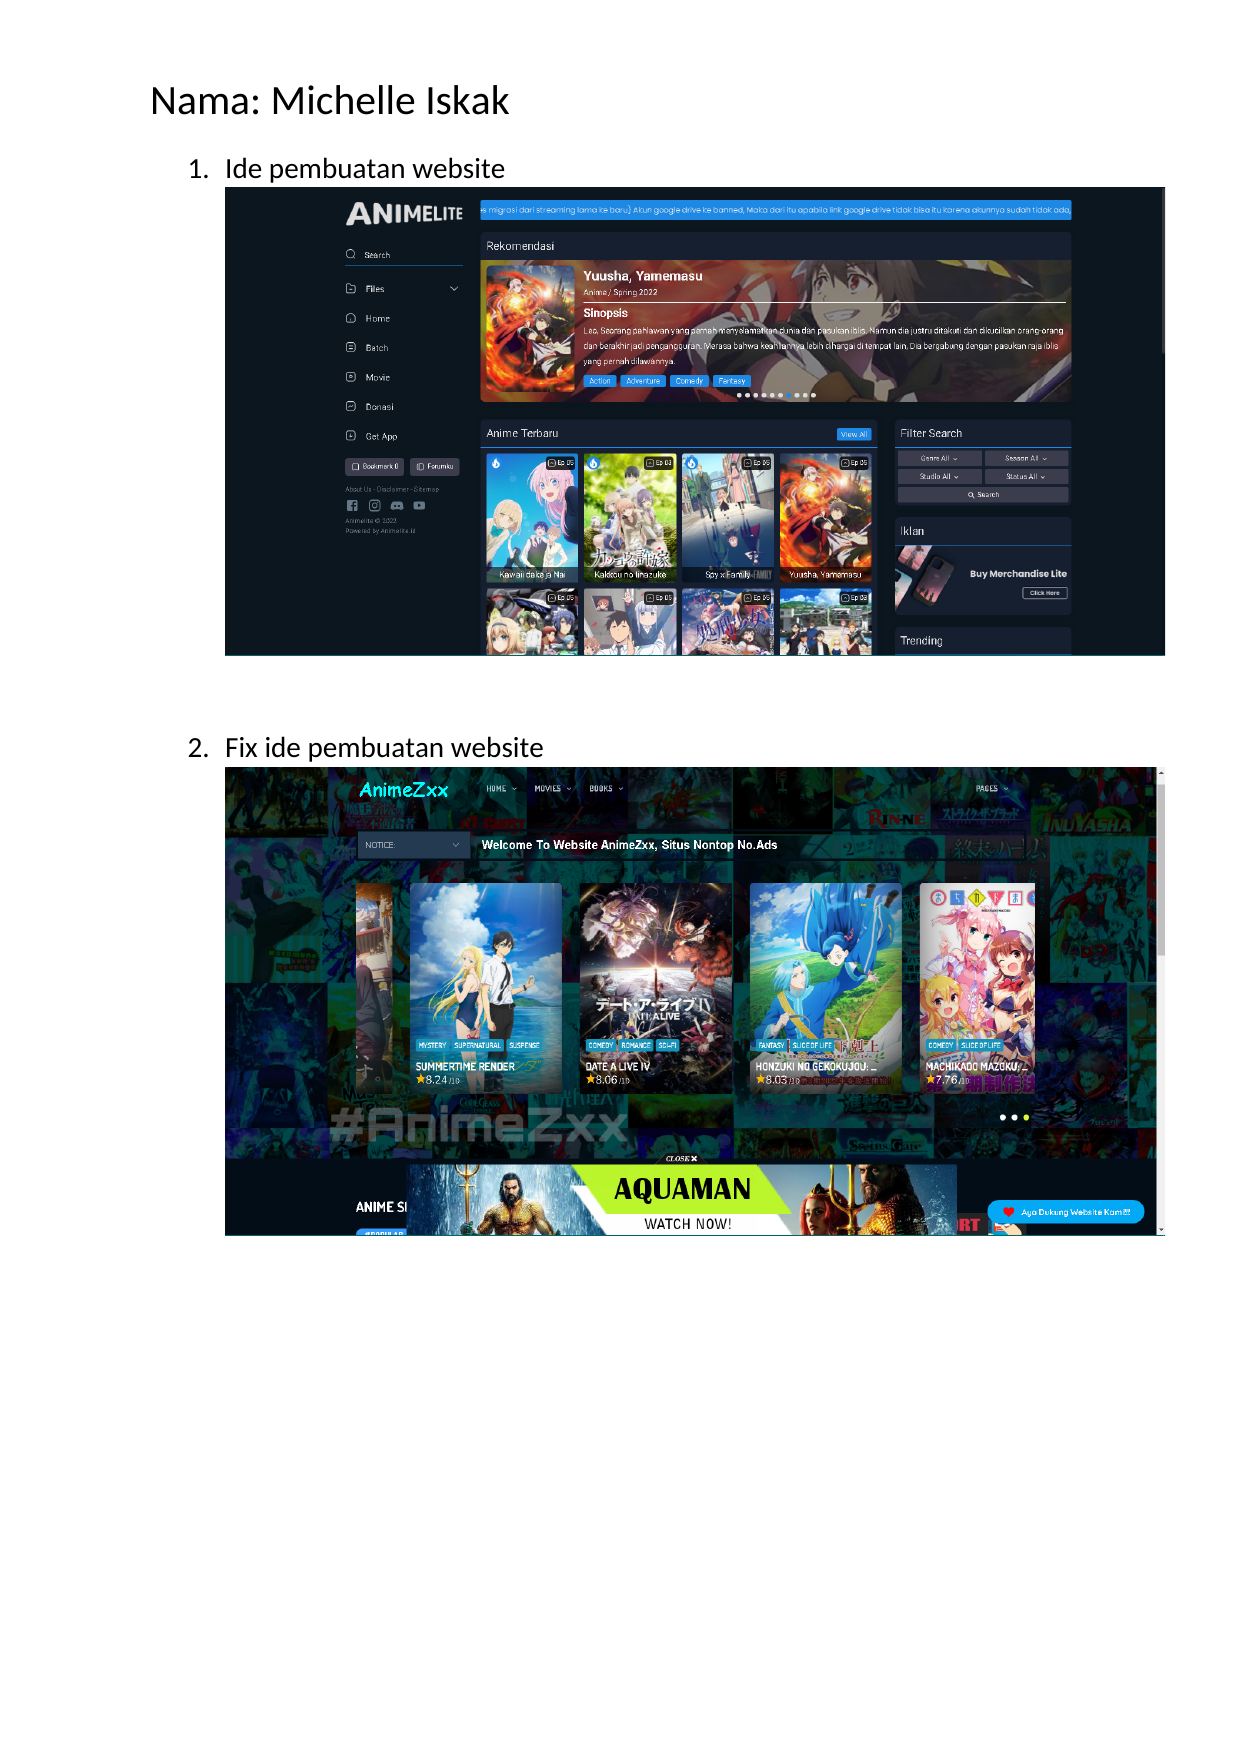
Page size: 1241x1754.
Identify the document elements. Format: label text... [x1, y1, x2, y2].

picture [225, 767, 1166, 1236]
picture [225, 187, 1166, 656]
picture [1004, 1208, 1013, 1216]
